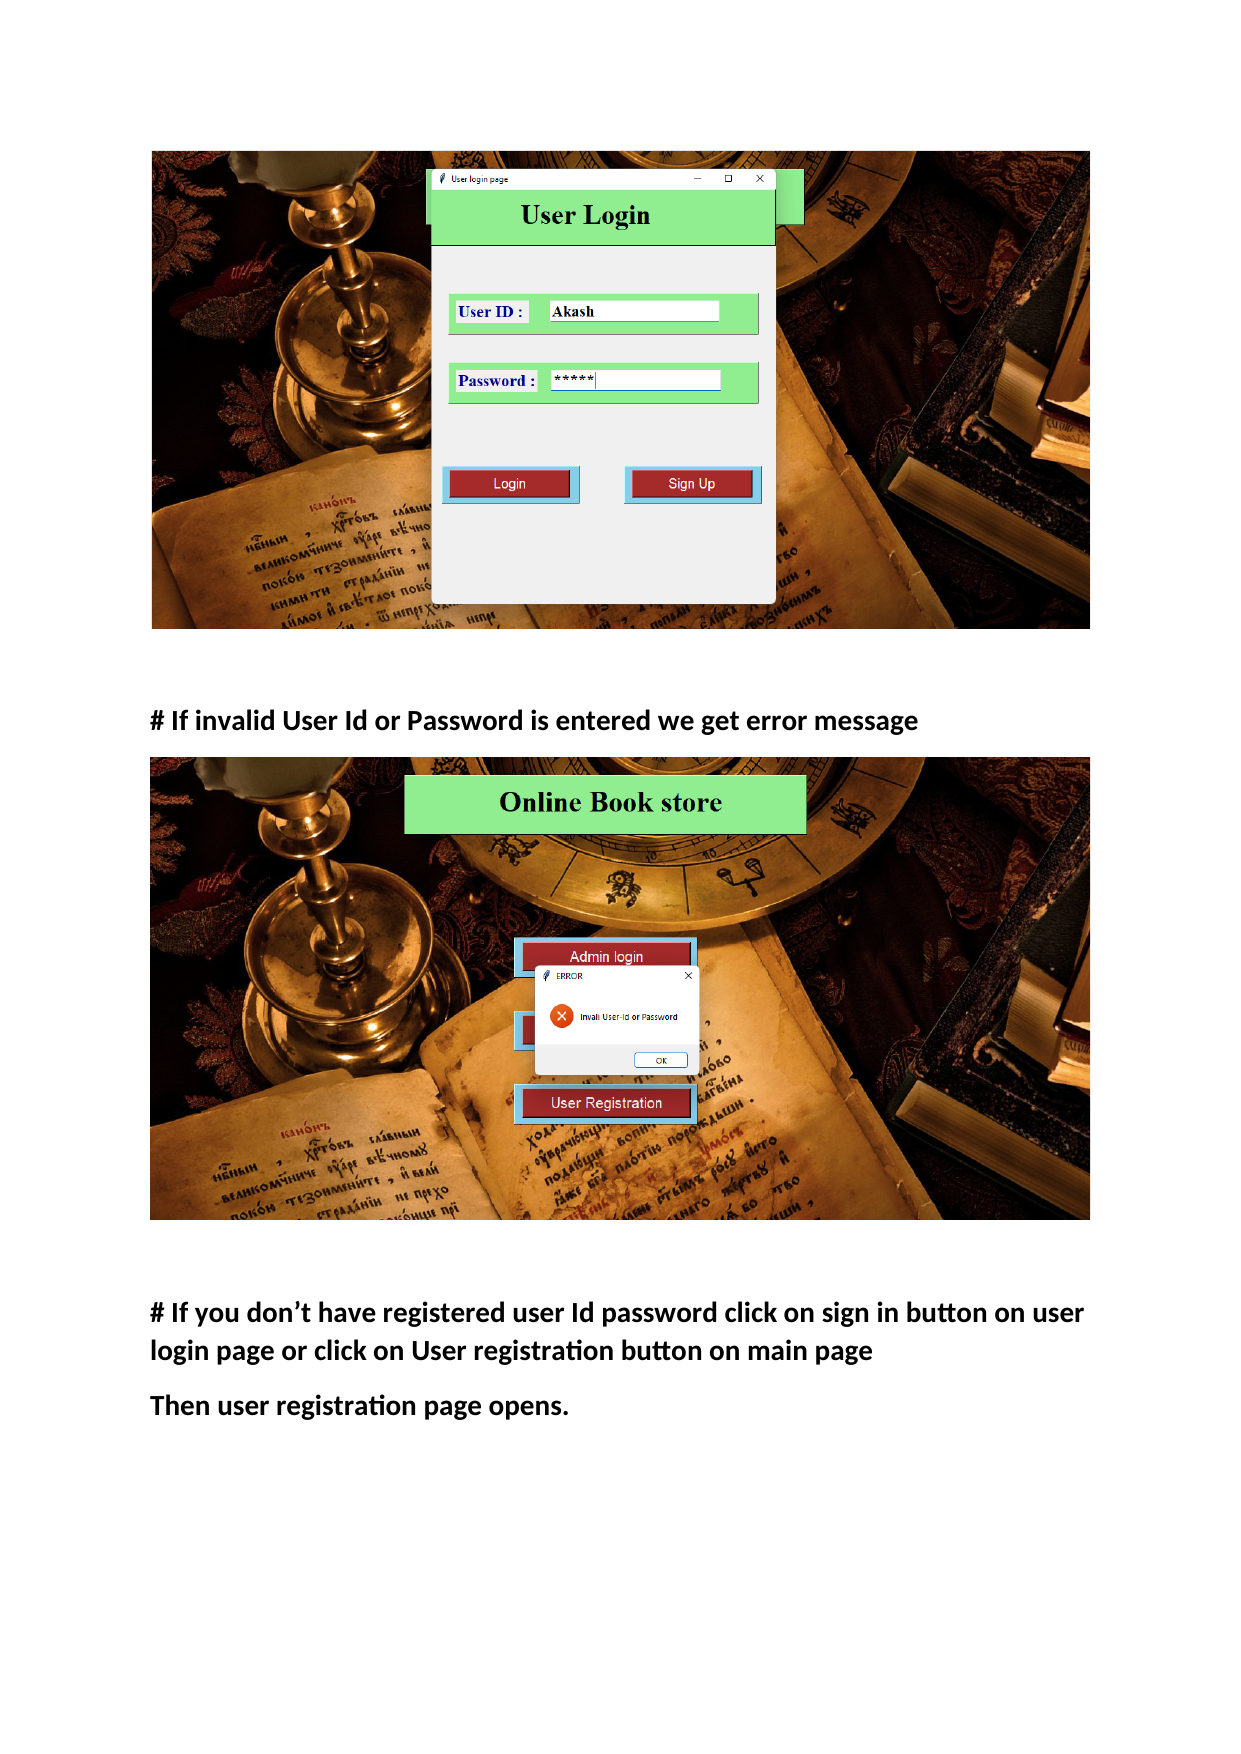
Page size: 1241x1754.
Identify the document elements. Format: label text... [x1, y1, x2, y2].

text # If you don’t have registered user Id password click on sign in button on user login page or click on User registration button on main page [150, 1294, 1090, 1368]
picture [150, 757, 1091, 1220]
text Then user registration page opens. [150, 1387, 1090, 1423]
picture [150, 150, 1091, 629]
text # If invalid User Id or Password is entered we get error message [150, 702, 1090, 738]
